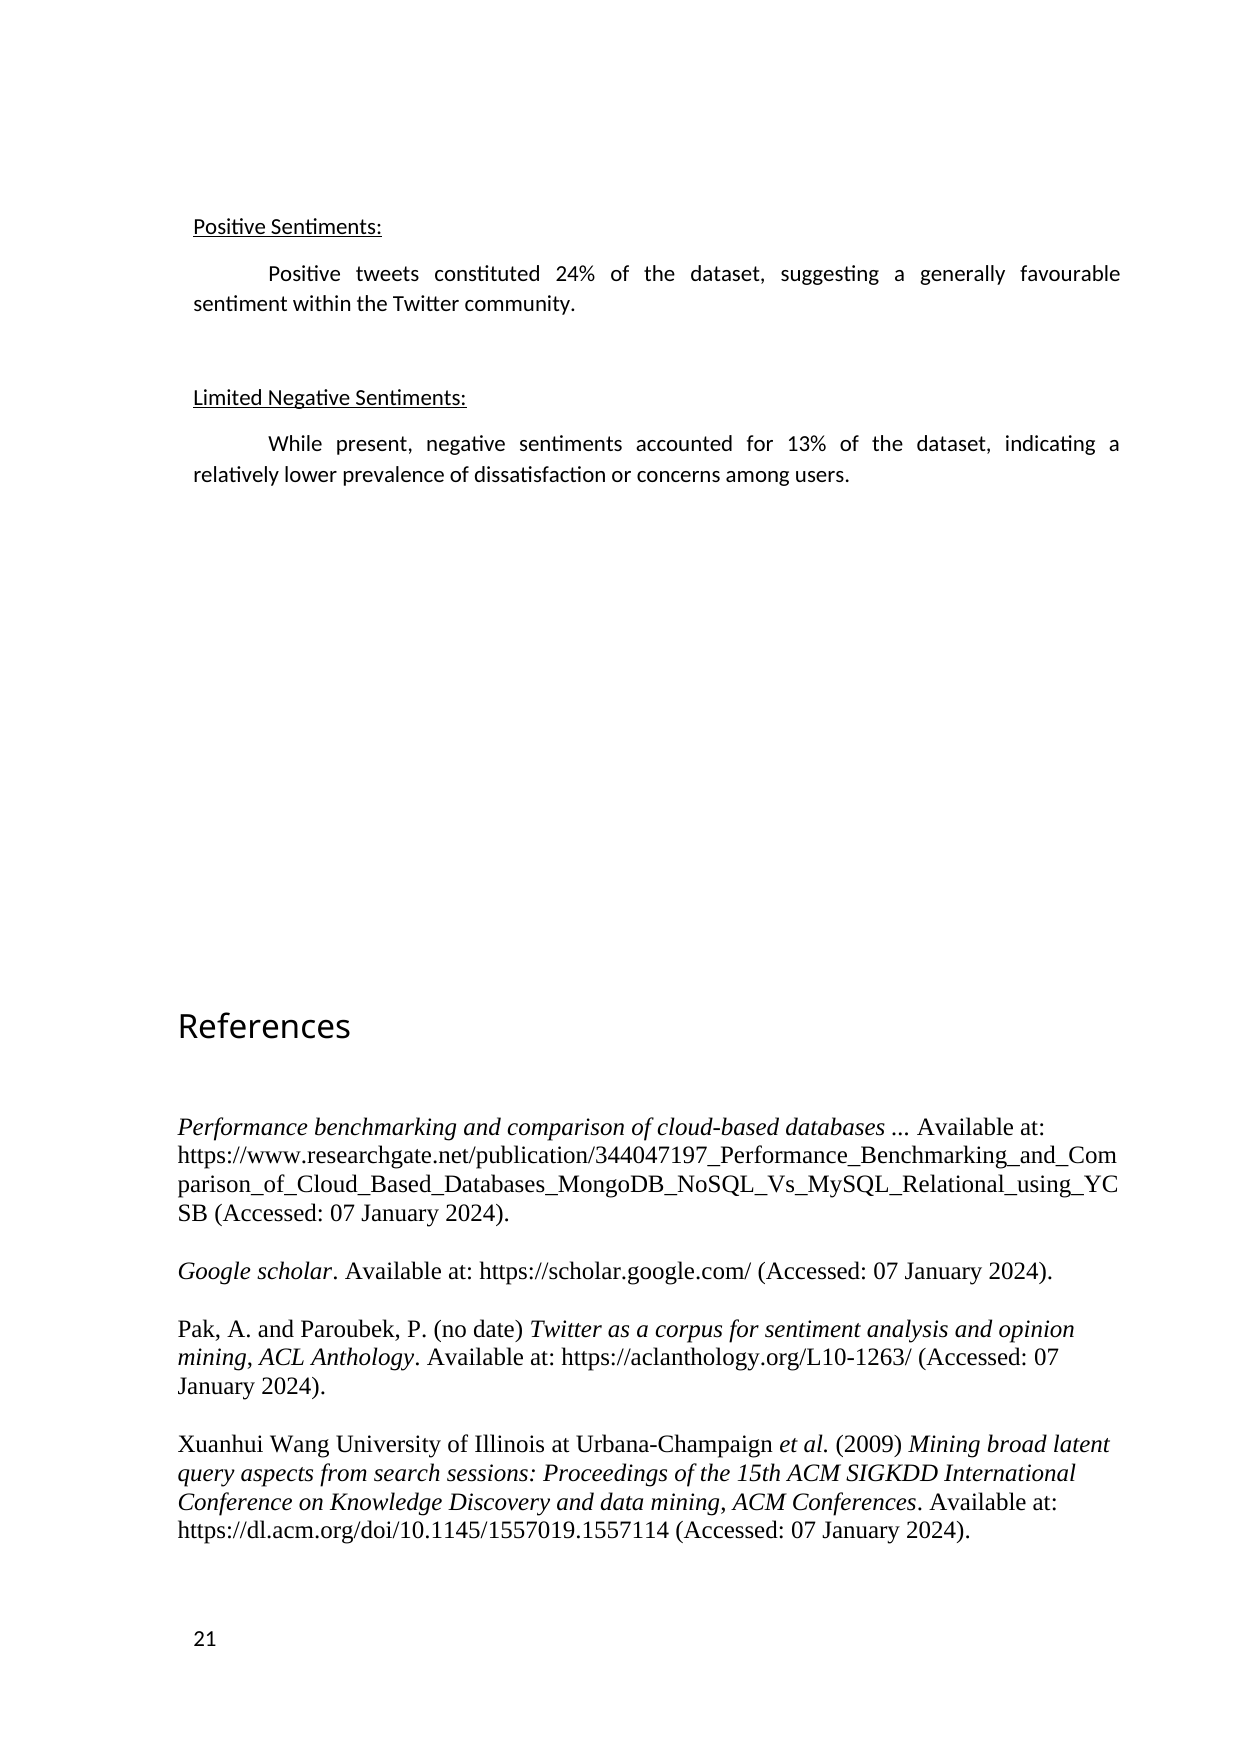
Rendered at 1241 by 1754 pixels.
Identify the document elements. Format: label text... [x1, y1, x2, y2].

text Google scholar. Available at: https://scholar.google.com/ (Accessed: 07 January 2024). [177, 1256, 1122, 1284]
text Pak, A. and Paroubek, P. (no date) Twitter as a corpus for sentiment analysis and opinion mining, ACL Anthology. Available at: https://aclanthology.org/L10-1263/ (Accessed: 07 January 2024). [177, 1314, 1122, 1400]
text While present, negative sentiments accounted for 13% of the dataset, indicating a relatively lower prevalence of dissatisfaction or concerns among users. [193, 429, 1122, 488]
text Positive tweets constituted 24% of the dataset, suggesting a generally favourable sentiment within the Twitter community. [193, 259, 1122, 317]
text Limited Negative Sentiments: [118, 383, 1122, 411]
text Xuanhui Wang University of Illinois at Urbana-Champaign et al. (2009) Mining broad latent query aspects from search sessions: Proceedings of the 15th ACM SIGKDD International Conference on Knowledge Discovery and data mining, ACM Conferences. Available at: https://dl.acm.org/doi/10.1145/1557019.1557114 (Accessed: 07 January 2024). [177, 1429, 1122, 1544]
text Positive Sentiments: [118, 212, 1122, 240]
subtitle References [118, 1003, 1122, 1049]
text Performance benchmarking and comparison of cloud-based databases ... Available at: https://www.researchgate.net/publication/344047197_Performance_Benchmarking_and_Comparison_of_Cloud_Based_Databases_MongoDB_NoSQL_Vs_MySQL_Relational_using_YCSB (Accessed: 07 January 2024). [177, 1112, 1122, 1227]
